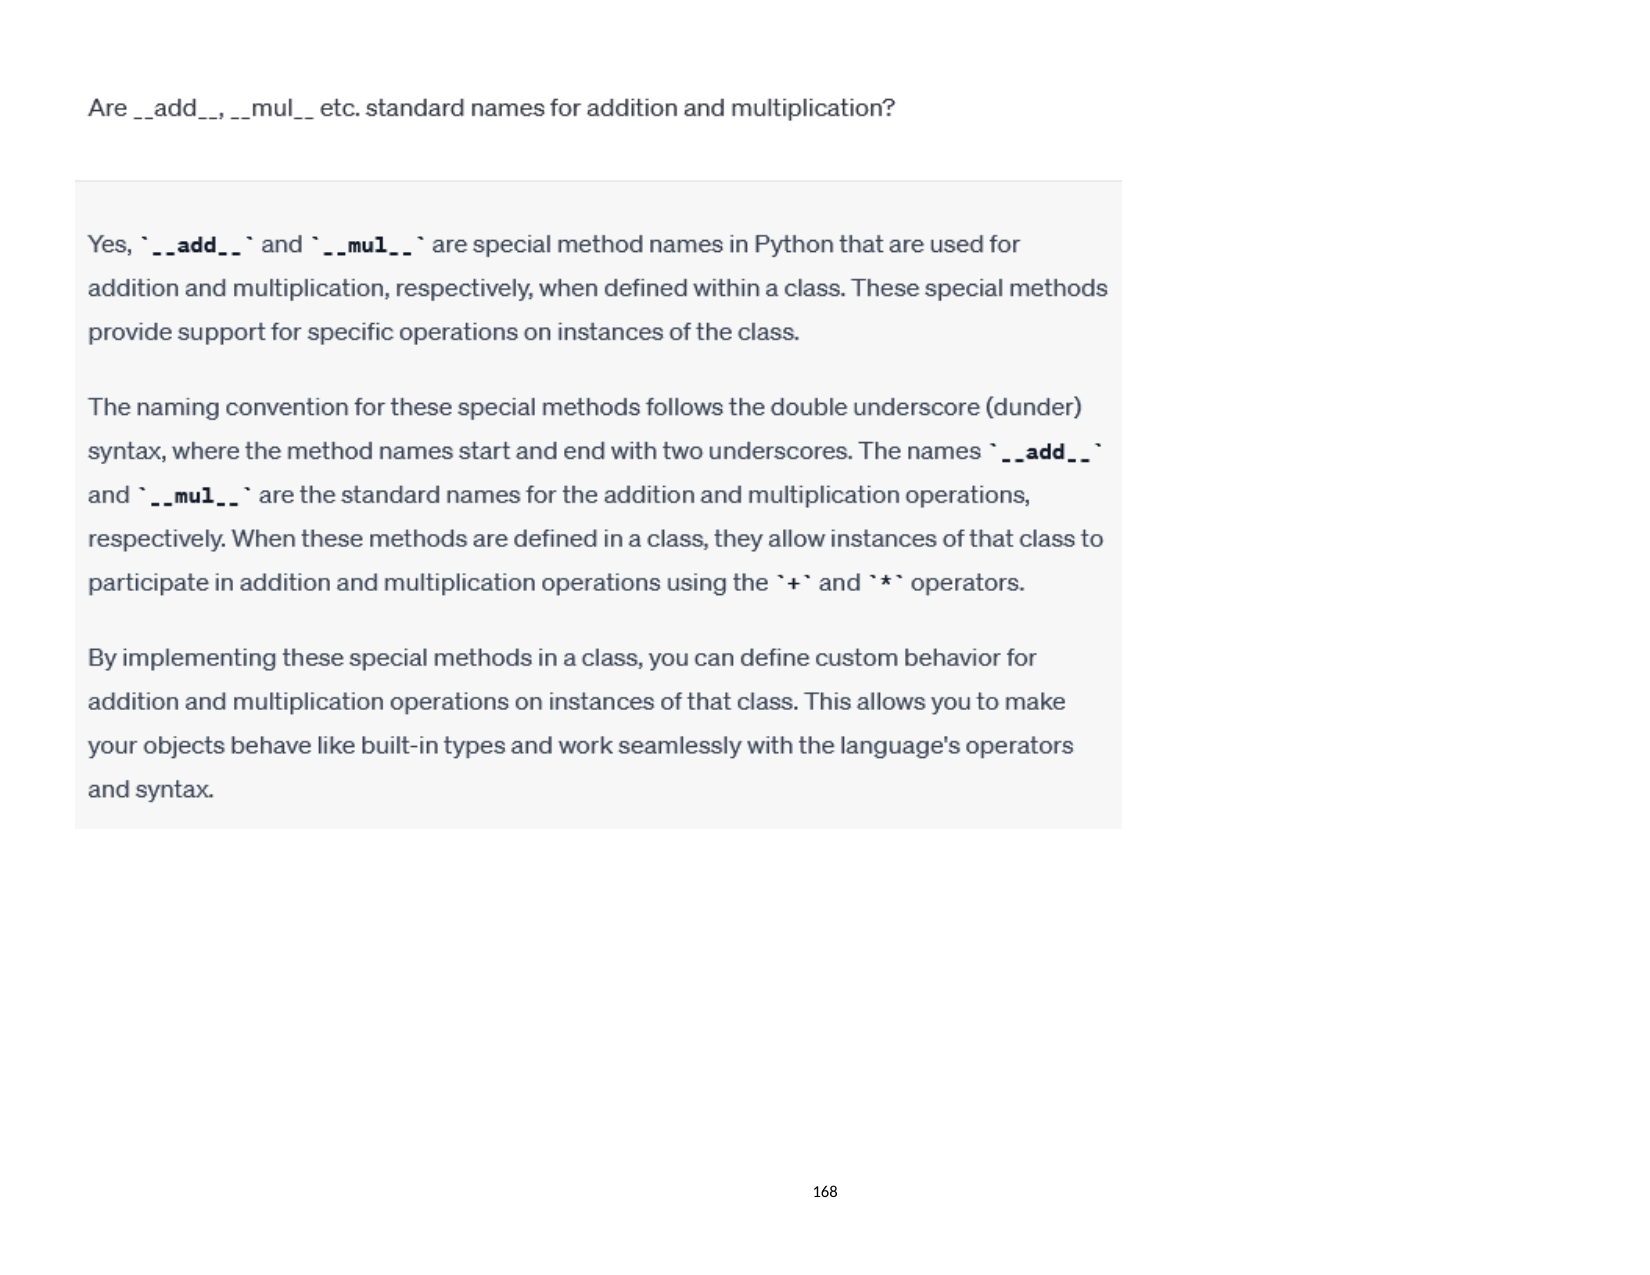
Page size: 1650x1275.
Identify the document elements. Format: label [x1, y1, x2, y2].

picture [75, 75, 1123, 829]
